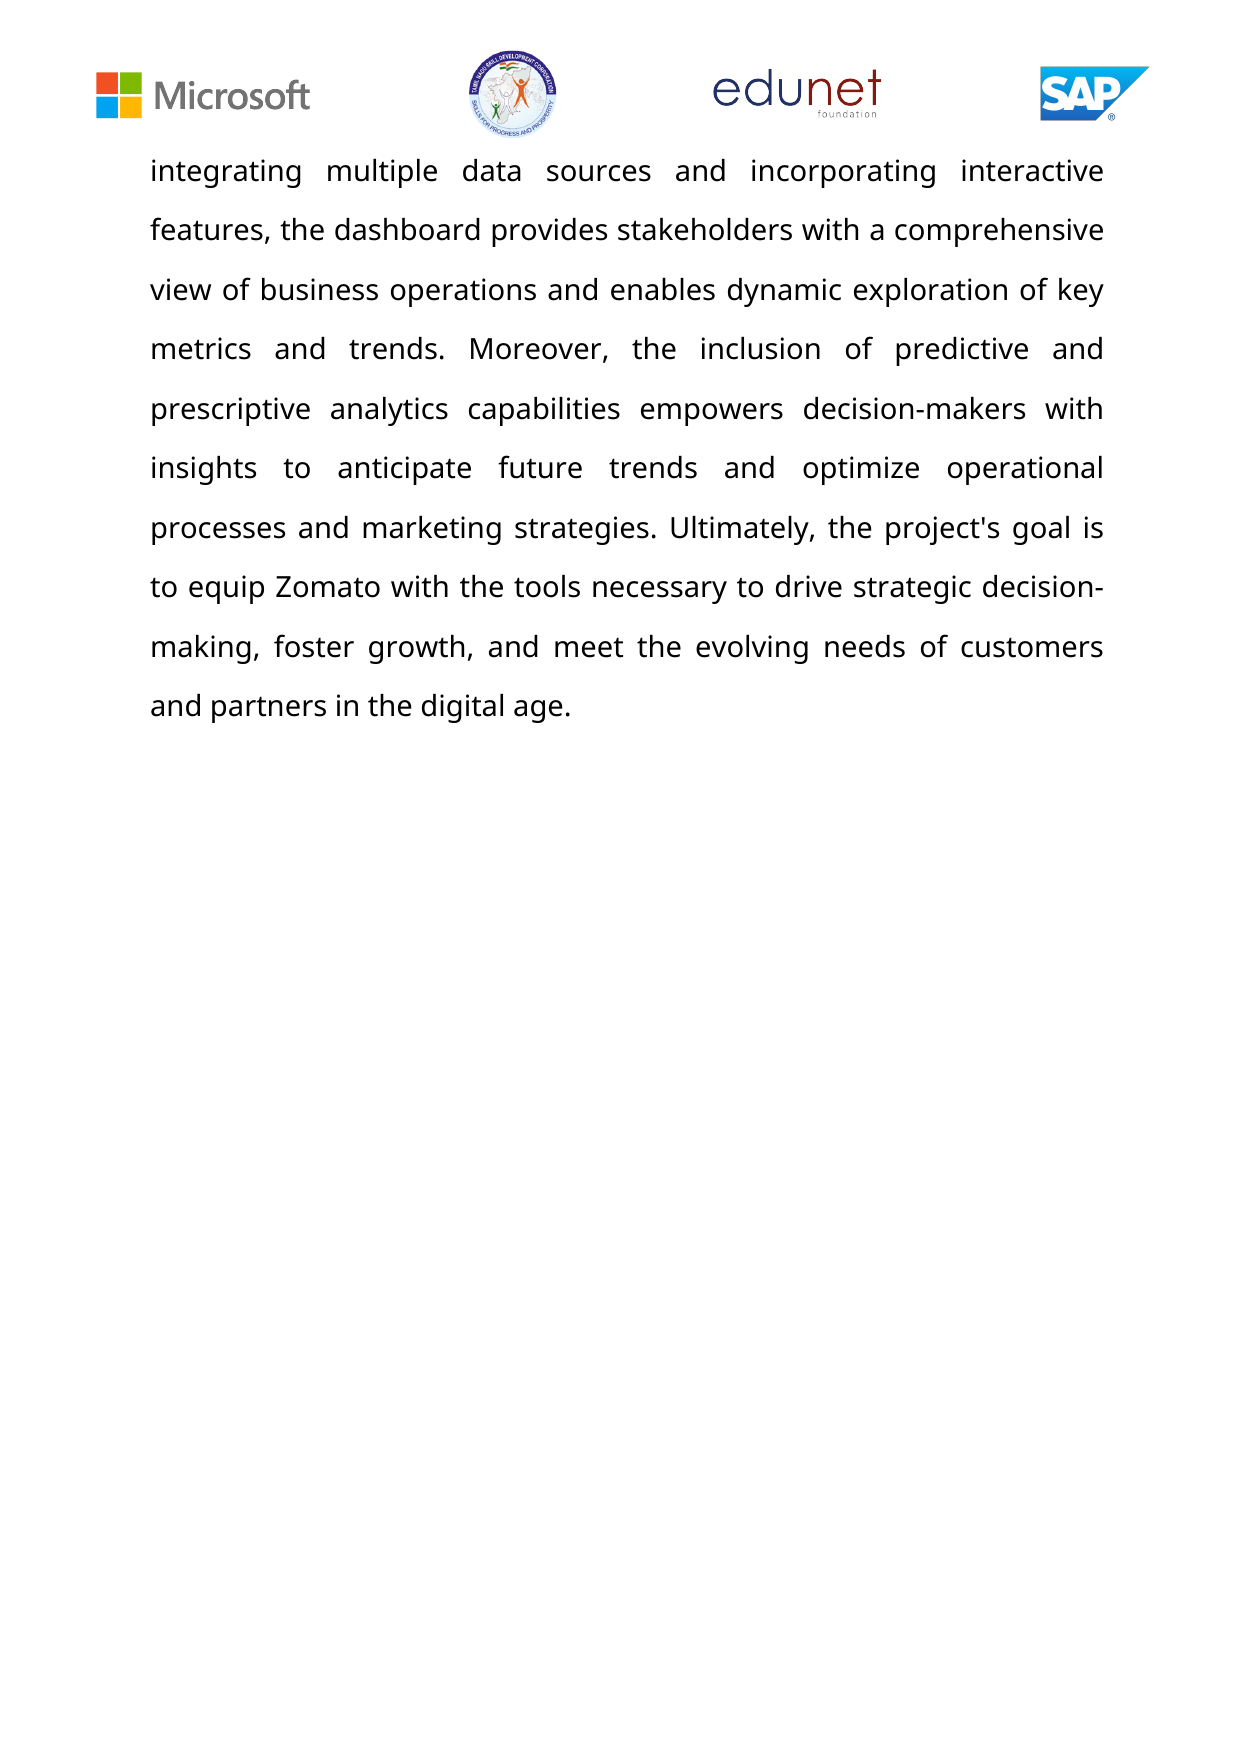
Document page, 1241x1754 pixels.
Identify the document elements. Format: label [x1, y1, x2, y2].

text [150, 150, 1105, 725]
picture [1039, 65, 1151, 122]
picture [466, 47, 558, 139]
picture [706, 62, 889, 124]
picture [91, 67, 316, 123]
